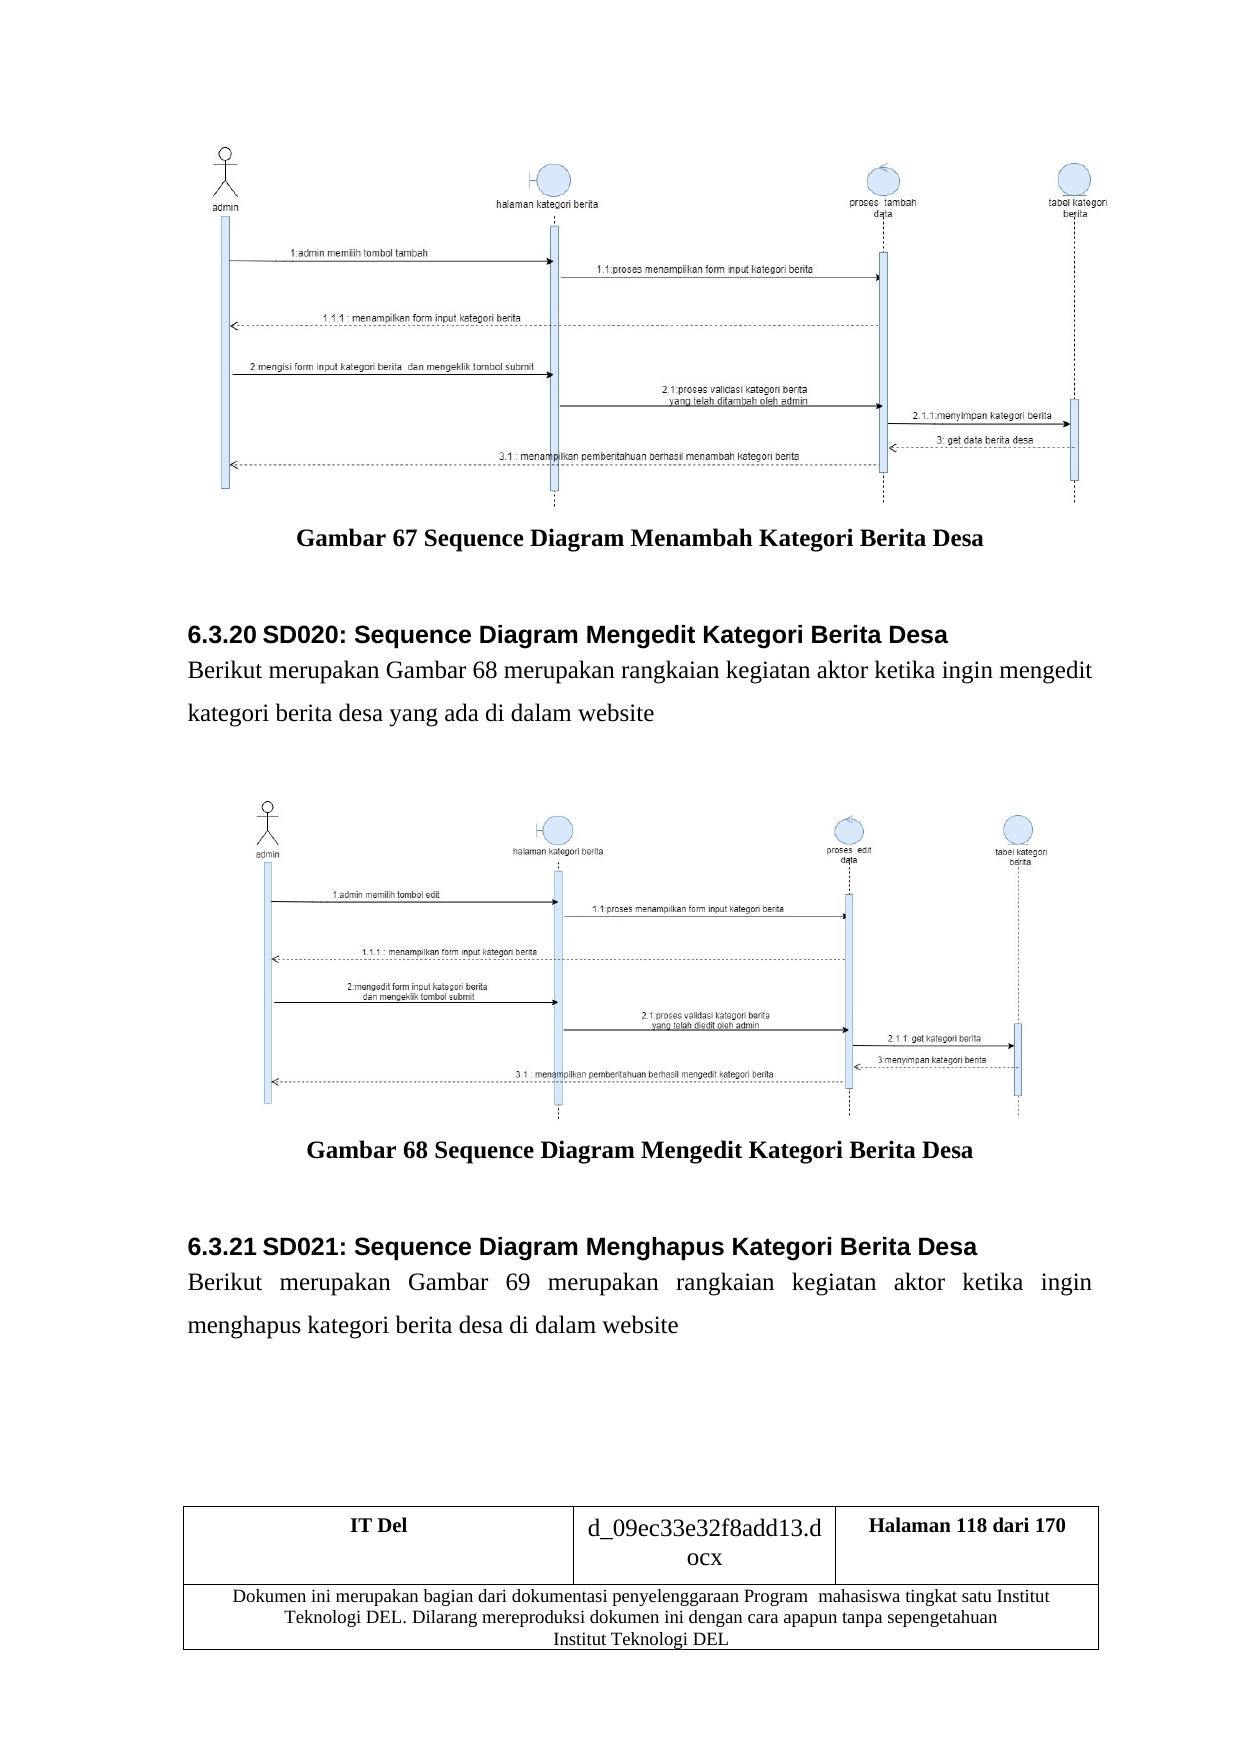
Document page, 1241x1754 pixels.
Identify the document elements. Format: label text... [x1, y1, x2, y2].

text SD020: Sequence Diagram Mengedit Kategori Berita Desa [187, 620, 1092, 649]
text Berikut merupakan Gambar 69 merupakan rangkaian kegiatan aktor ketika ingin menghapus kategori berita desa di dalam website [187, 1267, 1092, 1339]
text Gambar 67 Sequence Diagram Menambah Kategori Berita Desa [187, 523, 1092, 552]
picture [226, 801, 1054, 1121]
picture [187, 147, 1115, 509]
text Gambar 68 Sequence Diagram Mengedit Kategori Berita Desa [187, 1135, 1092, 1164]
text Berikut merupakan Gambar 68 merupakan rangkaian kegiatan aktor ketika ingin mengedit kategori berita desa yang ada di dalam website [187, 655, 1092, 727]
text SD021: Sequence Diagram Menghapus Kategori Berita Desa [187, 1232, 1092, 1261]
